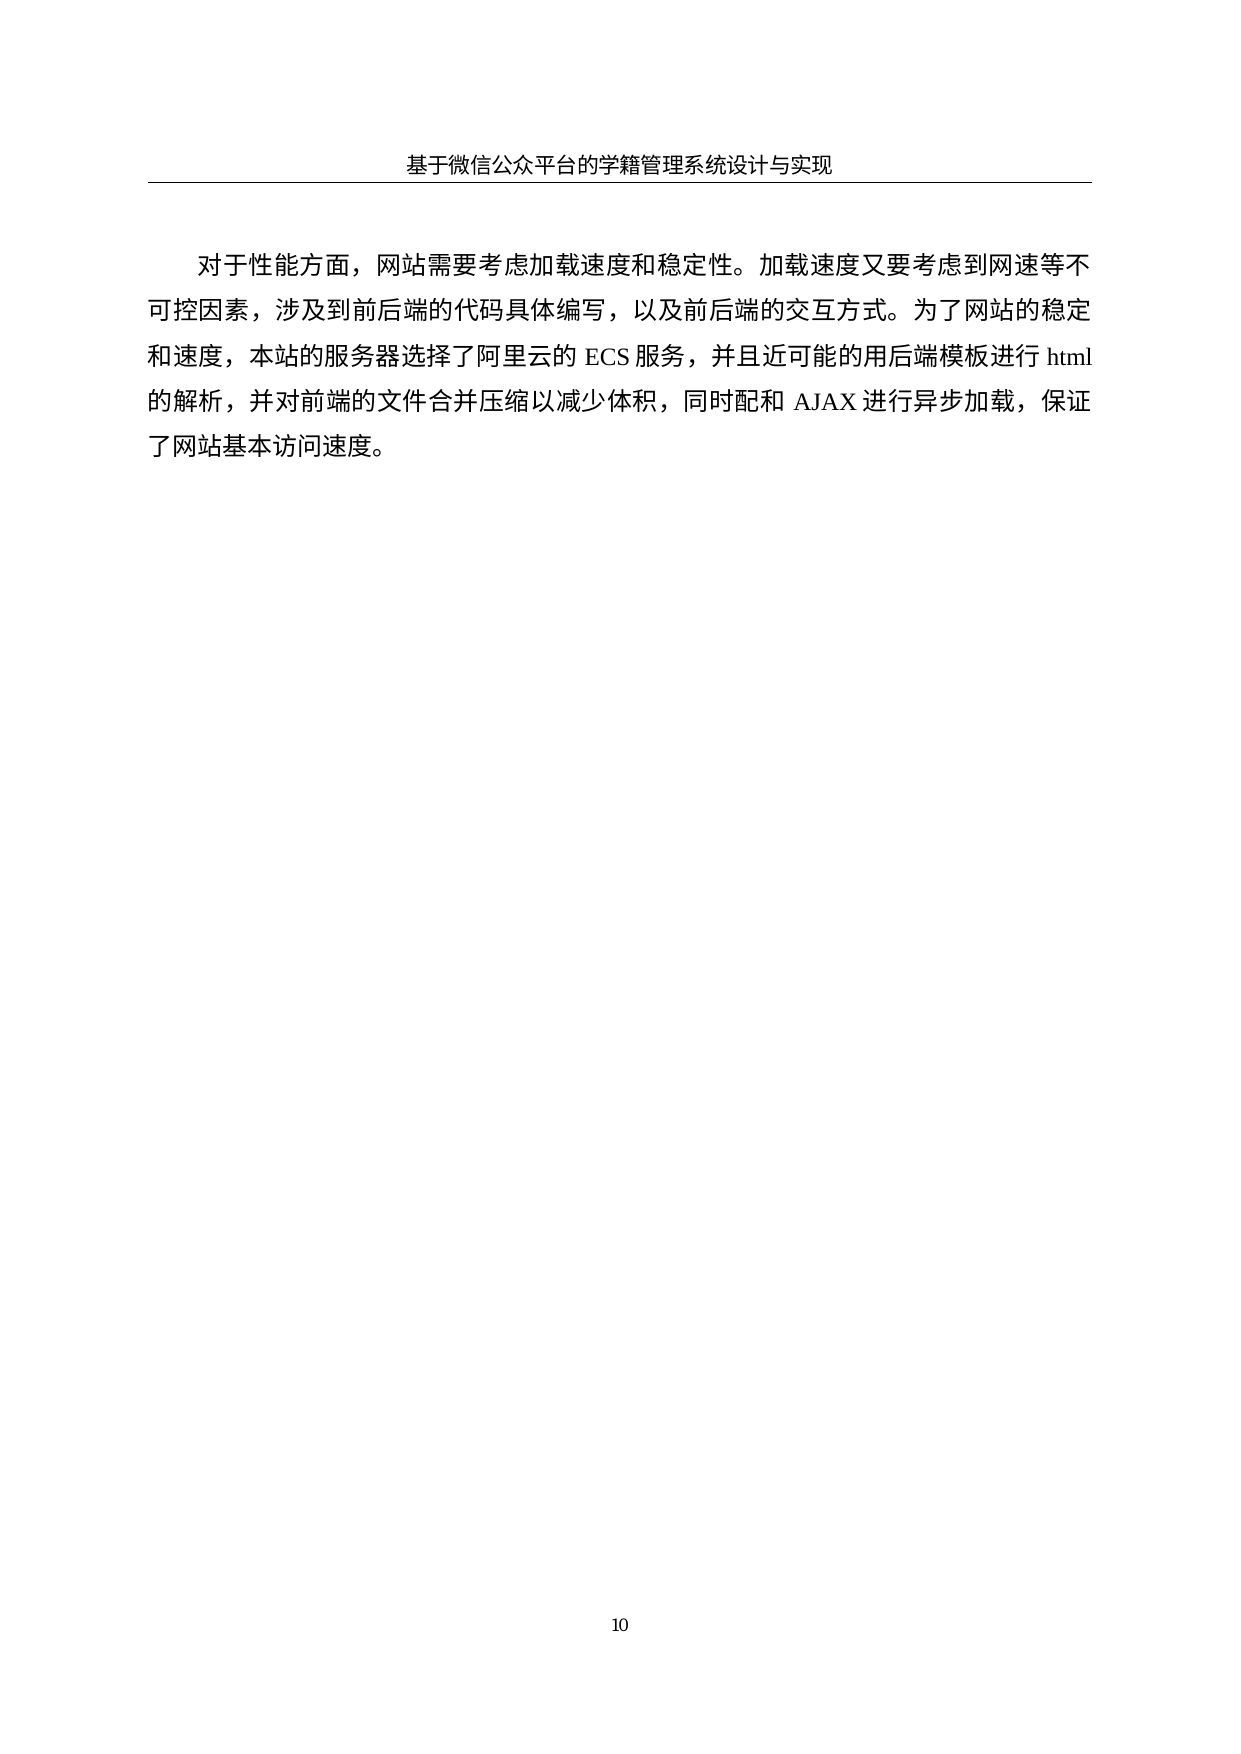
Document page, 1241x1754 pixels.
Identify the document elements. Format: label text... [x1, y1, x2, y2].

text 对于性能方面，网站需要考虑加载速度和稳定性。加载速度又要考虑到网速等不可控因素，涉及到前后端的代码具体编写，以及前后端的交互方式。为了网站的稳定和速度，本站的服务器选择了阿里云的ECS服务，并且近可能的用后端模板进行html的解析，并对前端的文件合并压缩以减少体积，同时配和AJAX进行异步加载，保证了网站基本访问速度。 [148, 246, 1092, 463]
